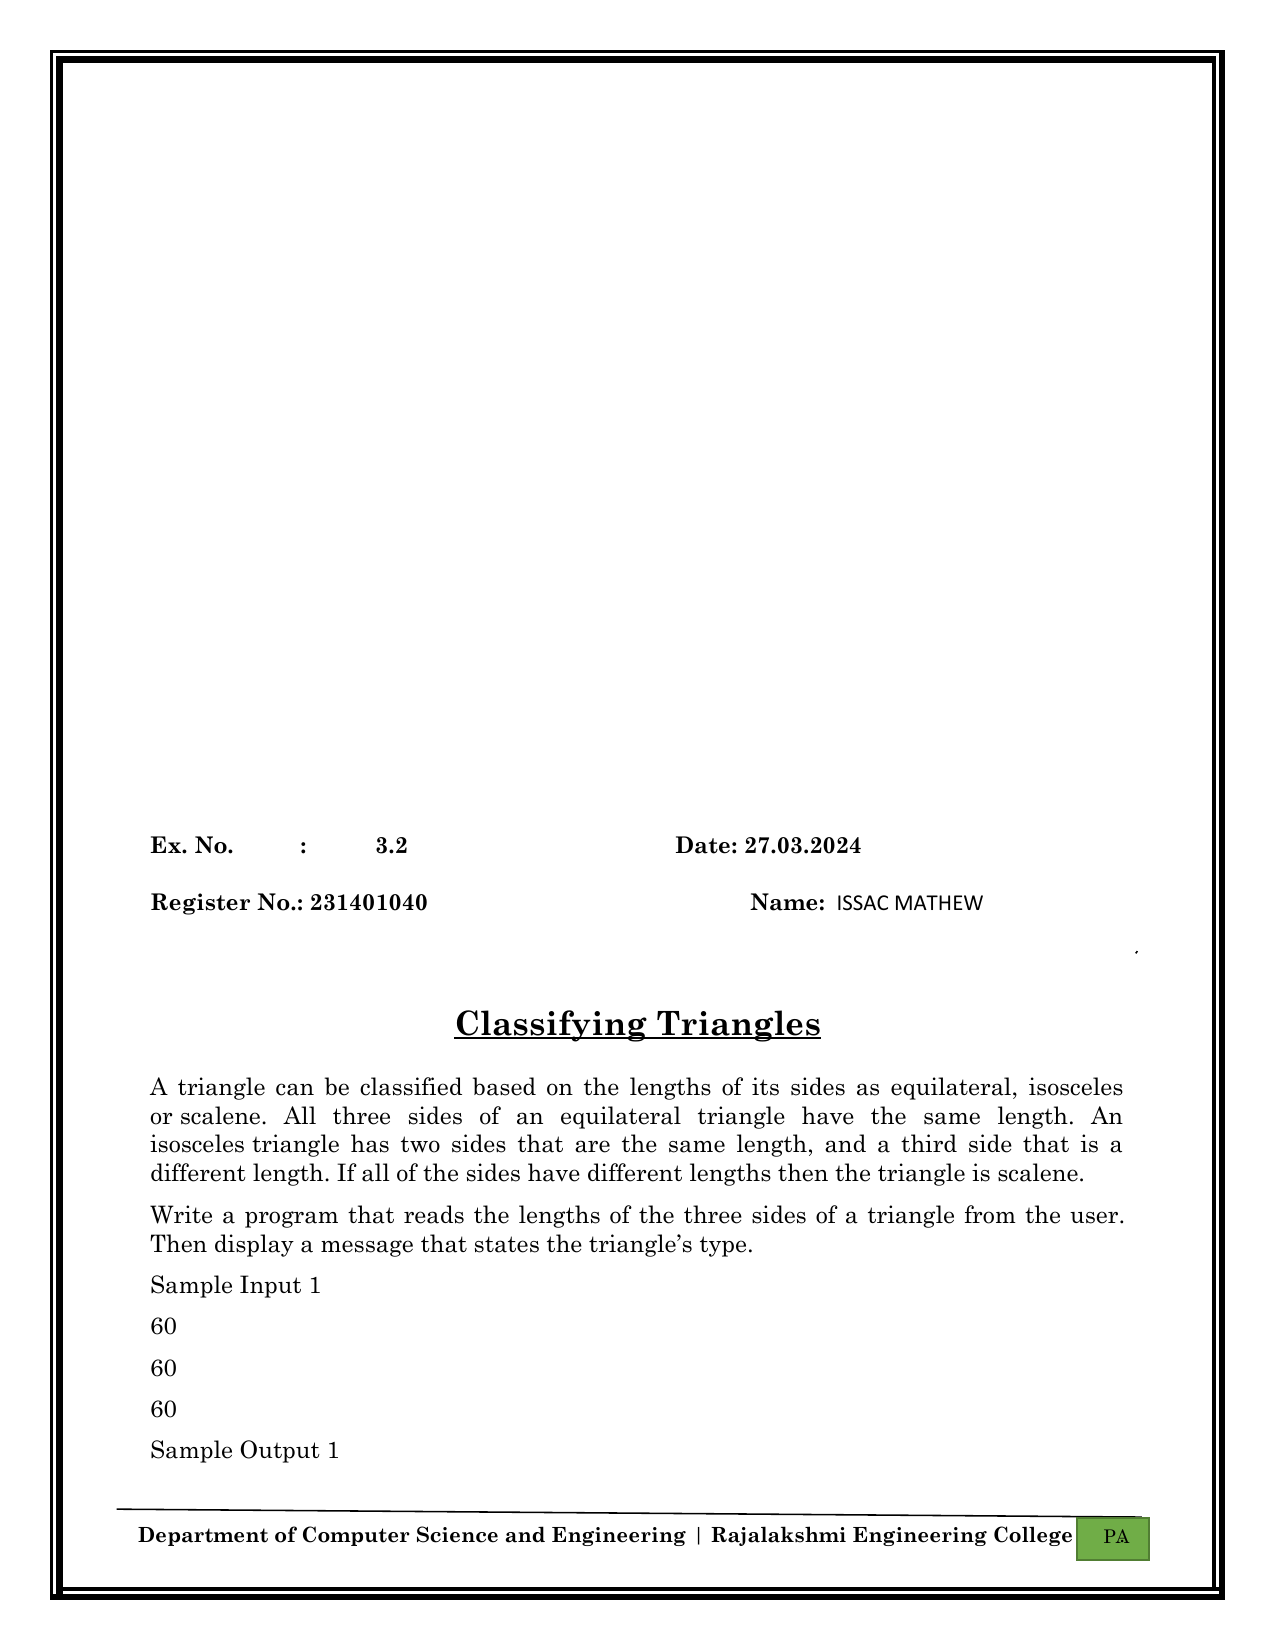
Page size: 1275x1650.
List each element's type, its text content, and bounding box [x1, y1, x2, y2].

text Classifying Triangles [150, 1002, 1125, 1042]
text Write a program that reads the lengths of the three sides of a triangle from the user. Then display a message that states the triangle’s type. [150, 1199, 1125, 1257]
text 60 [150, 1311, 1125, 1340]
text 60 [150, 1352, 1125, 1381]
text 60 [150, 1394, 1125, 1423]
text Sample Output 1 [150, 1435, 1125, 1464]
text Ex. No. : 3.2 Date: 27.03.2024 [150, 831, 1125, 859]
text Sample Input 1 [150, 1270, 1125, 1298]
text Register No.: 231401040 Name: ISSAC MATHEW [150, 888, 1125, 916]
text A triangle can be classified based on the lengths of its sides as equilateral, isosceles or scalene. All three sides of an equilateral triangle have the same length. An isosceles triangle has two sides that are the same length, and a third side that is a different length. If all of the sides have different lengths then the triangle is scalene. [150, 1072, 1125, 1187]
